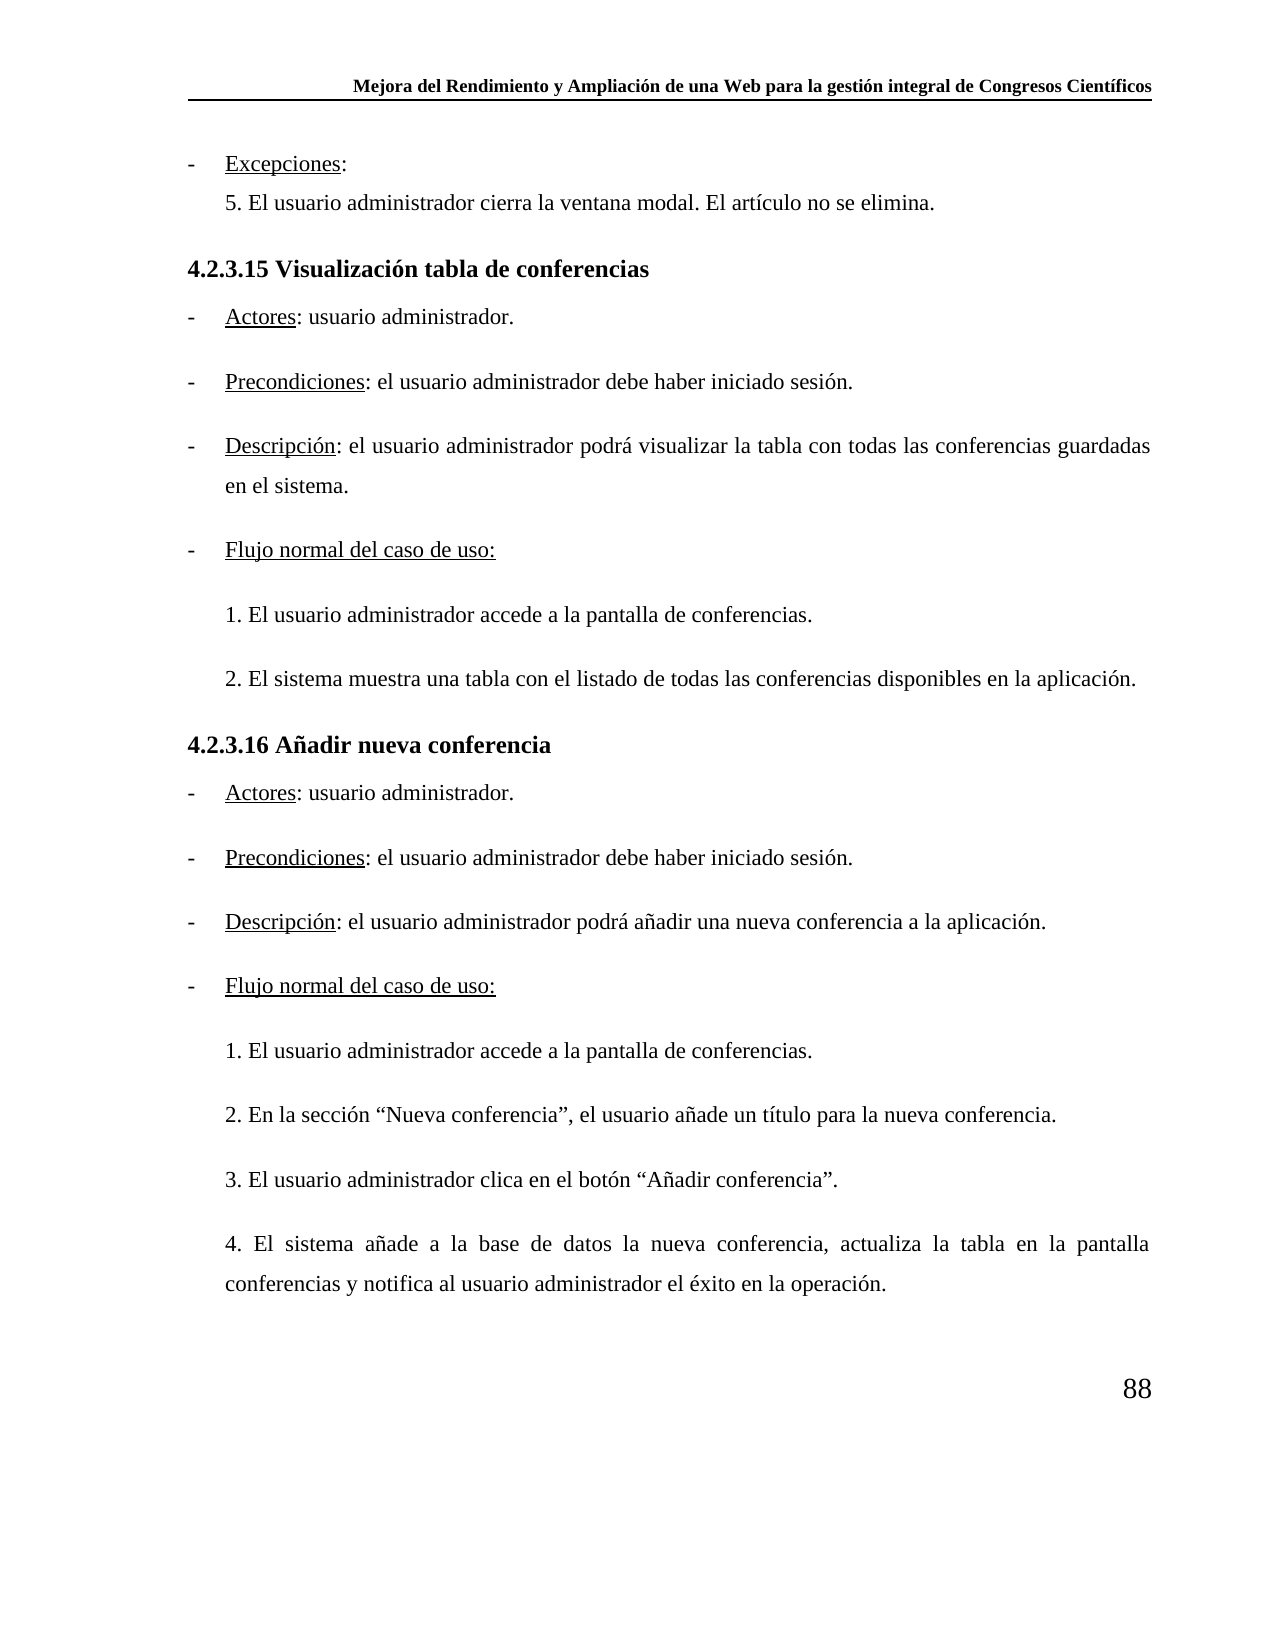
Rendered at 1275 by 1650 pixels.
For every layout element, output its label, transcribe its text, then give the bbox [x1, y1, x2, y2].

list Precondiciones: el usuario administrador debe haber iniciado sesión. [187, 843, 1152, 870]
text 2. El sistema muestra una tabla con el listado de todas las conferencias disponibles en la aplicación. [225, 665, 1152, 692]
list Flujo normal del caso de uso: [187, 972, 1152, 999]
text 2. En la sección “Nueva conferencia”, el usuario añade un título para la nueva conferencia. [225, 1101, 1152, 1128]
subtitle 4.2.3.16 Añadir nueva conferencia [187, 730, 1152, 758]
list Actores: usuario administrador. [187, 303, 1152, 330]
text 4. El sistema añade a la base de datos la nueva conferencia, actualiza la tabla en la pantalla conferencias y notifica al usuario administrador el éxito en la operación. [225, 1230, 1152, 1296]
list Excepciones: 5. El usuario administrador cierra la ventana modal. El artículo no se elimina. [187, 150, 1152, 216]
list Descripción: el usuario administrador podrá visualizar la tabla con todas las conferencias guardadas en el sistema. [187, 432, 1152, 498]
list Actores: usuario administrador. [187, 779, 1152, 805]
list Descripción: el usuario administrador podrá añadir una nueva conferencia a la aplicación. [187, 908, 1152, 934]
list Precondiciones: el usuario administrador debe haber iniciado sesión. [187, 368, 1152, 394]
subtitle 4.2.3.15 Visualización tabla de conferencias [187, 254, 1152, 283]
text 1. El usuario administrador accede a la pantalla de conferencias. [225, 601, 1152, 627]
text 3. El usuario administrador clica en el botón “Añadir conferencia”. [225, 1166, 1152, 1192]
list Flujo normal del caso de uso: [187, 536, 1152, 563]
text 1. El usuario administrador accede a la pantalla de conferencias. [225, 1037, 1152, 1063]
